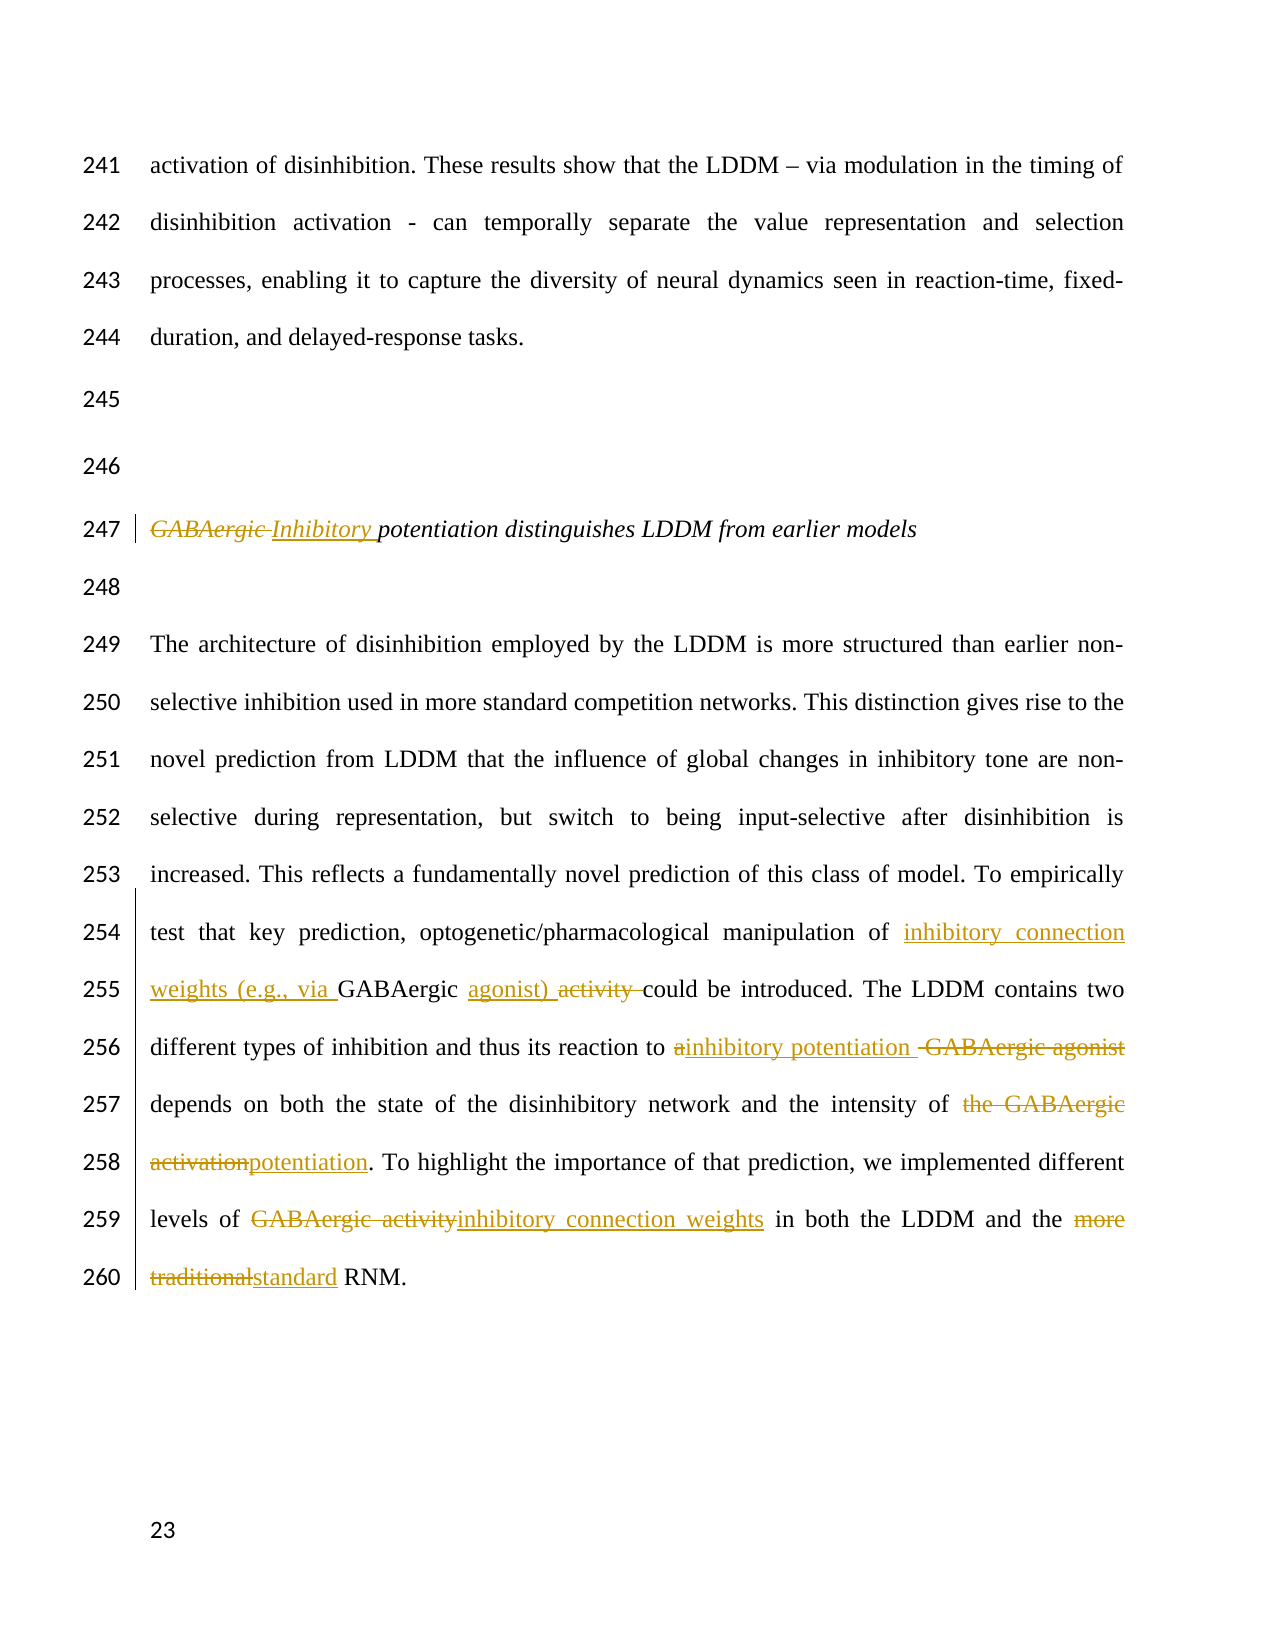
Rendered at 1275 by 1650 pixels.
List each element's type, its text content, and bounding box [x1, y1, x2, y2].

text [150, 150, 1125, 351]
text The architecture of disinhibition employed by the LDDM is more structured than earlier non-selective inhibition used in more standard competition networks. This distinction gives rise to the novel prediction from LDDM that the influence of global changes in inhibitory tone are non-selective during representation, but switch to being input-selective after disinhibition is increased. This reflects a fundamentally novel prediction of this class of model. To empirically test that key prediction, optogenetic/pharmacological manipulation of GABAergic could be introduced. The LDDM contains two different types of inhibition and thus its reaction to depends on both the state of the disinhibitory network and the intensity of . To highlight the importance of that prediction, we implemented different levels of in both the LDDM and the RNM. [150, 629, 1125, 1290]
text potentiation distinguishes LDDM from earlier models [150, 514, 1125, 543]
